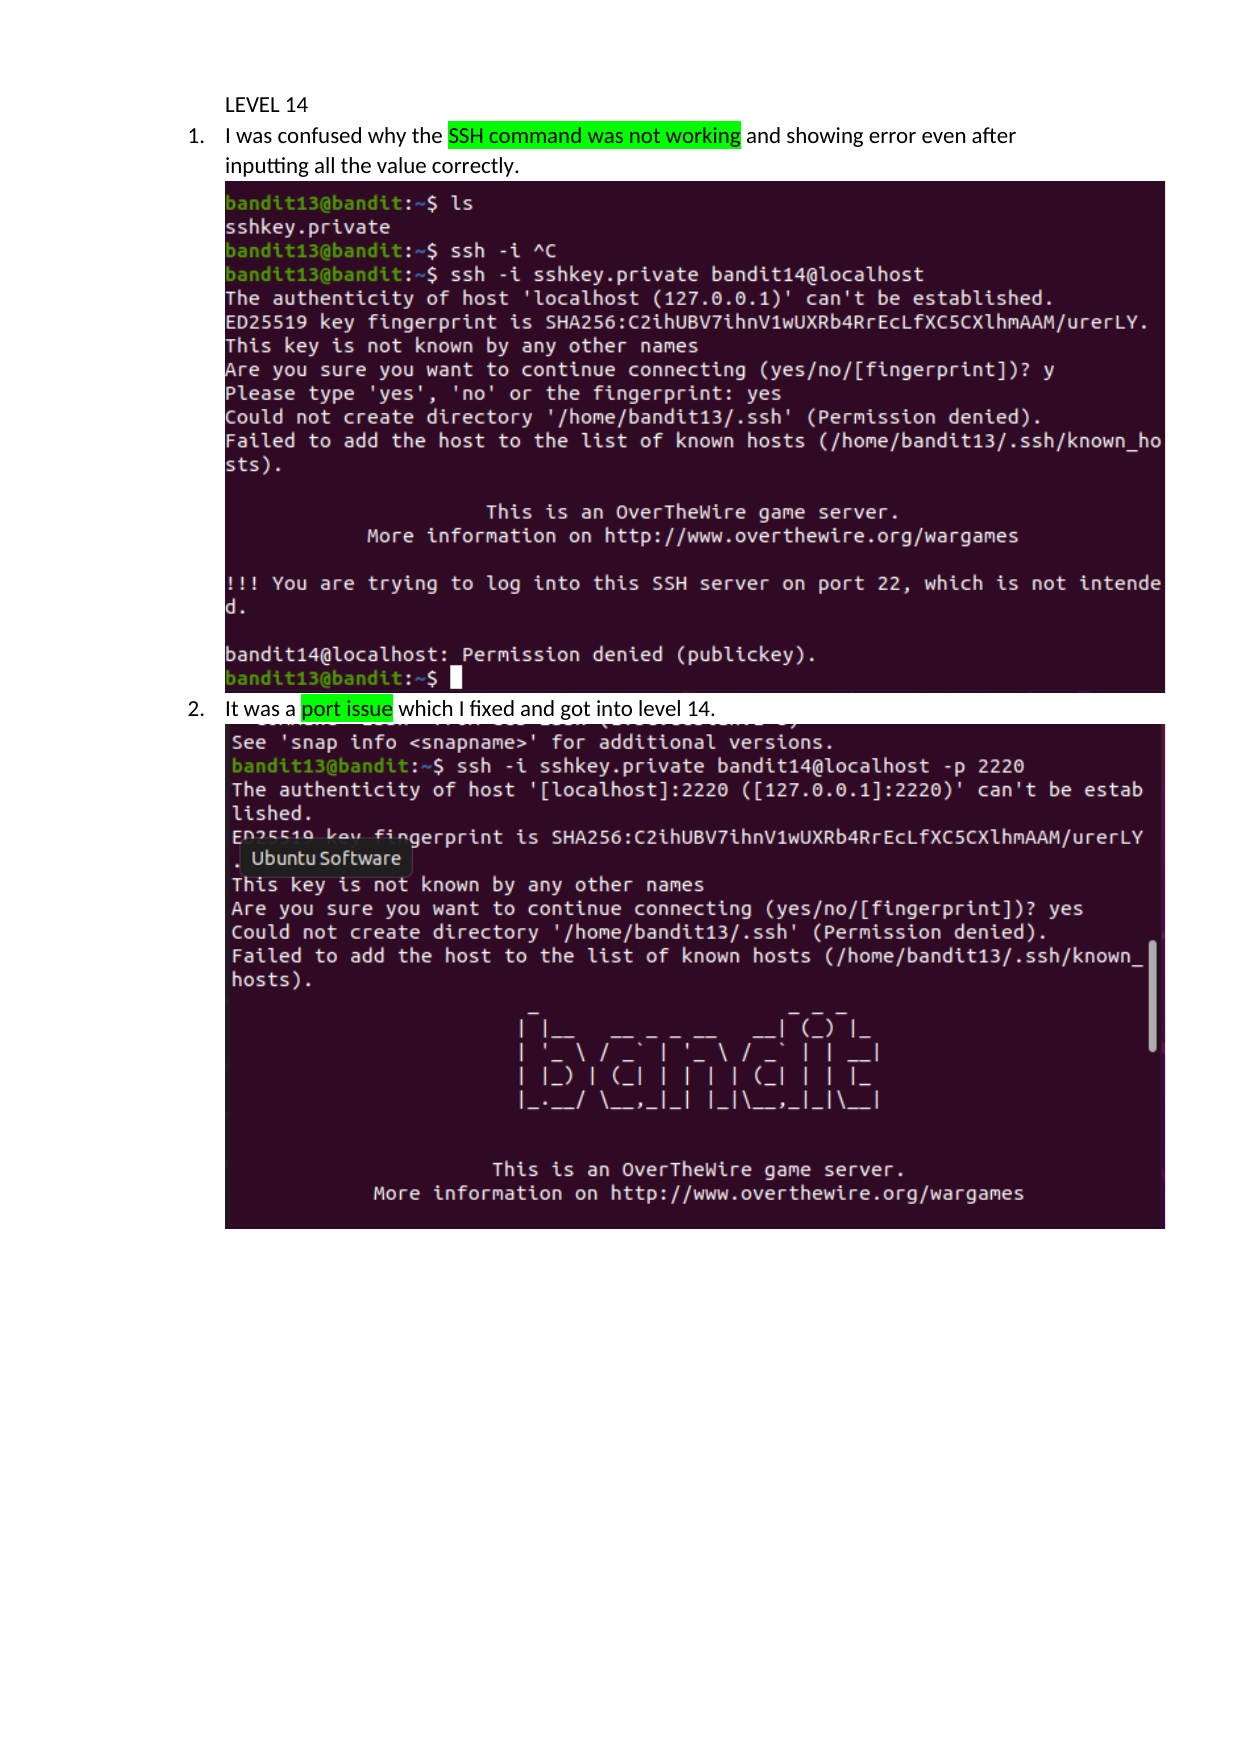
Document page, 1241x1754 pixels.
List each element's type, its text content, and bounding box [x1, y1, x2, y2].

picture [225, 724, 1166, 1229]
picture [225, 181, 1166, 693]
list LEVEL 14 [225, 0, 1090, 119]
